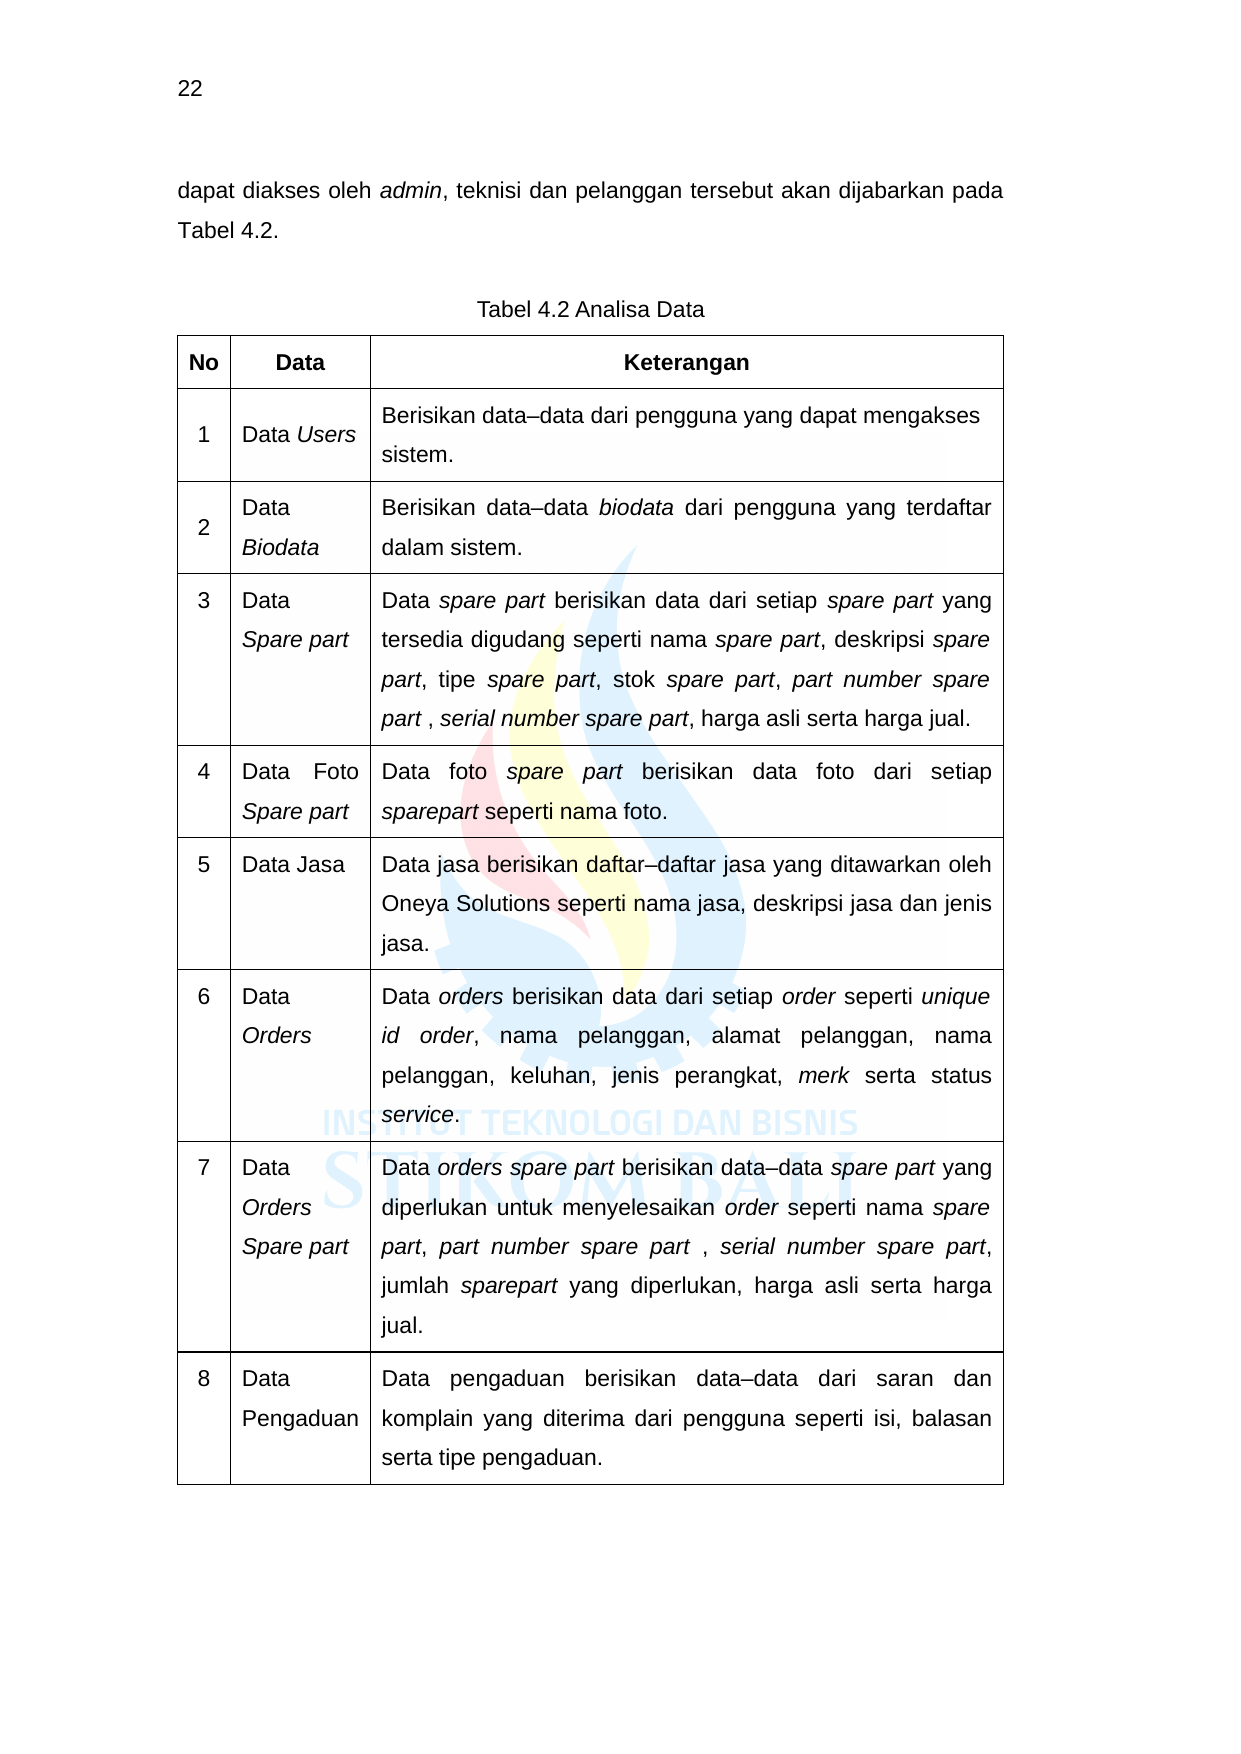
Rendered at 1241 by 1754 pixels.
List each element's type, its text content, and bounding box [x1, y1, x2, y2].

table_cell Data Users [231, 389, 370, 481]
table_header Keterangan [371, 336, 1003, 388]
table_header Data [231, 336, 370, 388]
table_cell Data Jasa [231, 838, 370, 969]
table_cell 5 [178, 838, 230, 969]
table_cell Data orders spare part berisikan data–data spare part yang diperlukan untuk menyelesaikan order seperti nama spare part, part number spare part , serial number spare part, jumlah sparepart yang diperlukan, harga asli serta harga jual. [371, 1142, 1003, 1351]
table_cell Data Foto Spare part [231, 746, 370, 837]
table_cell Data Biodata [231, 482, 370, 573]
table_cell Data foto spare part berisikan data foto dari setiap sparepart seperti nama foto. [371, 746, 1003, 837]
table_cell 2 [178, 482, 230, 573]
table_cell Berisikan data–data biodata dari pengguna yang terdaftar dalam sistem. [371, 482, 1003, 573]
table_cell 1 [178, 389, 230, 481]
table_cell 4 [178, 746, 230, 837]
table_cell 6 [178, 970, 230, 1141]
table_cell Data Orders Spare part [231, 1142, 370, 1351]
table_cell Data spare part berisikan data dari setiap spare part yang tersedia digudang seperti nama spare part, deskripsi spare part, tipe spare part, stok spare part, part number spare part , serial number spare part, harga asli serta harga jual. [371, 574, 1003, 744]
table_cell 8 [178, 1353, 230, 1483]
table_cell 3 [178, 574, 230, 744]
table_cell Data Orders [231, 970, 370, 1141]
table_cell Berisikan data–data dari pengguna yang dapat mengakses sistem. [371, 389, 1003, 481]
table_cell Data jasa berisikan daftar–daftar jasa yang ditawarkan oleh Oneya Solutions seperti nama jasa, deskripsi jasa dan jenis jasa. [371, 838, 1003, 969]
table_cell Data pengaduan berisikan data–data dari saran dan komplain yang diterima dari pengguna seperti isi, balasan serta tipe pengaduan. [371, 1353, 1003, 1483]
table_cell Data Pengaduan [231, 1353, 370, 1483]
table_header No [178, 336, 230, 388]
table_cell Data orders berisikan data dari setiap order seperti unique id order, nama pelanggan, alamat pelanggan, nama pelanggan, keluhan, jenis perangkat, merk serta status service. [371, 970, 1003, 1141]
table_cell Data Spare part [231, 574, 370, 744]
table_cell 7 [178, 1142, 230, 1351]
text Tabel 4.2 Analisa Data [177, 296, 1004, 322]
